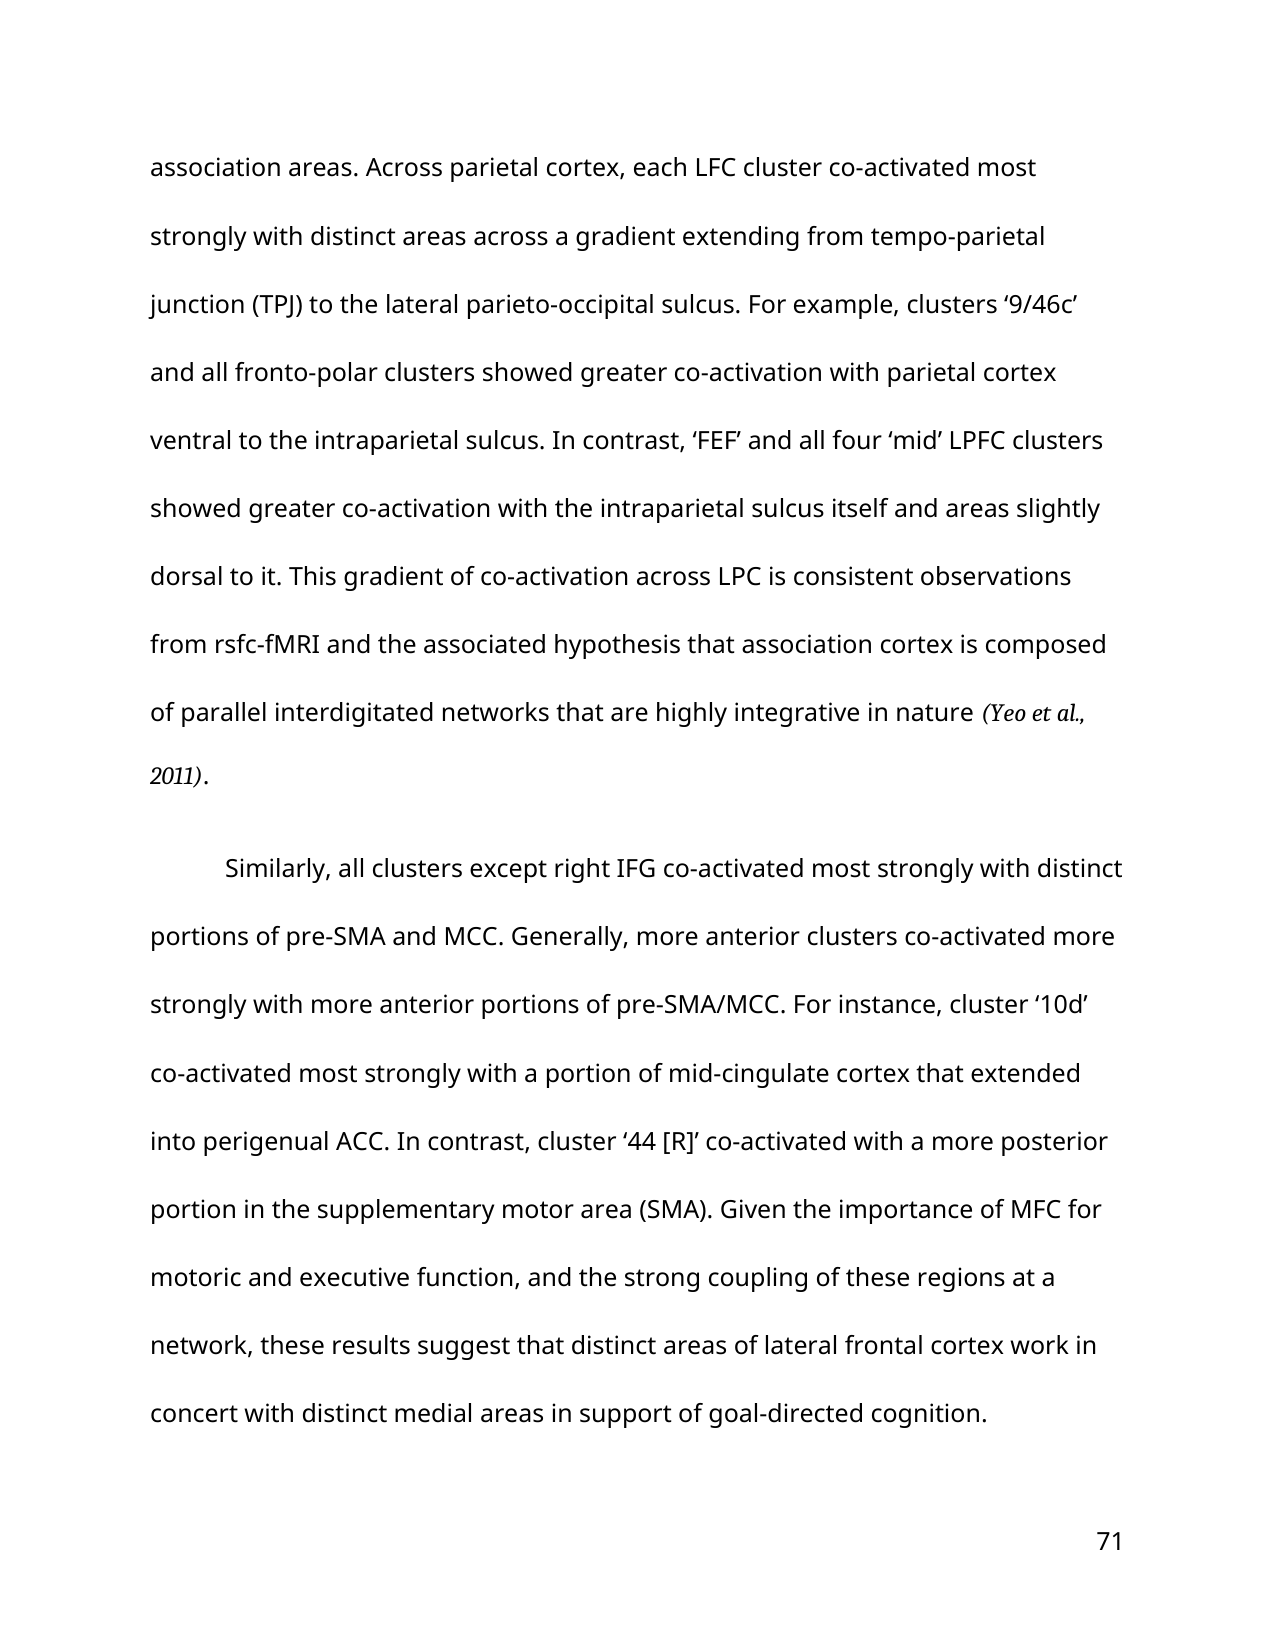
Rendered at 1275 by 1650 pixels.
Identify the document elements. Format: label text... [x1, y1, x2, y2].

text Similarly, all clusters except right IFG co-activated most strongly with distinct portions of pre-SMA and MCC. Generally, more anterior clusters co-activated more strongly with more anterior portions of pre-SMA/MCC. For instance, cluster ‘10d’ co-activated most strongly with a portion of mid-cingulate cortex that extended into perigenual ACC. In contrast, cluster ‘44 [R]’ co-activated with a more posterior portion in the supplementary motor area (SMA). Given the importance of MFC for motoric and executive function, and the strong coupling of these regions at a network, these results suggest that distinct areas of lateral frontal cortex work in concert with distinct medial areas in support of goal-directed cognition. [150, 851, 1125, 1430]
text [150, 150, 1125, 792]
